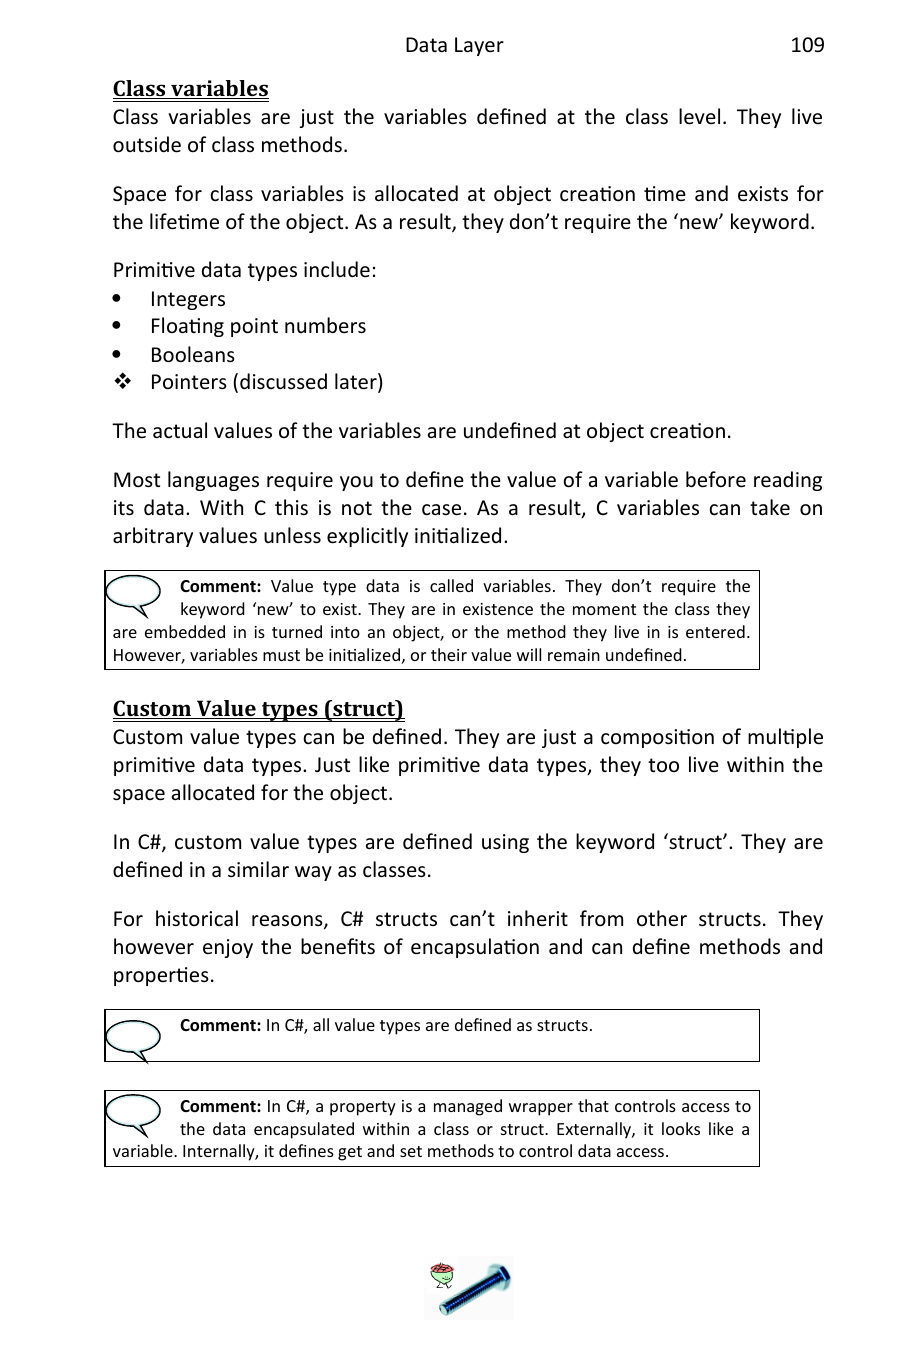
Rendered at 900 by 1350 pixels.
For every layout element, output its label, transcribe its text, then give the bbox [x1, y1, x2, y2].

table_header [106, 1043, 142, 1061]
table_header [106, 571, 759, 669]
text In C#, custom value types are defined using the keyword ‘struct’. They are defined in a similar way as classes. [112, 827, 825, 883]
text Most languages require you to define the value of a variable before reading its data. With C this is not the case. As a result, C variables can take on arbitrary values unless explicitly initialized. [112, 465, 825, 549]
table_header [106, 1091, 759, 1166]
text Class variables are just the variables defined at the class level. They live outside of class methods. [112, 102, 825, 158]
text Primitive data types include: [112, 256, 825, 284]
list Booleans [112, 340, 825, 368]
list Pointers (discussed later) [112, 368, 825, 396]
text Custom Value types (struct) [112, 695, 825, 722]
list Integers [112, 284, 825, 312]
text The actual values of the variables are undefined at object creation. [112, 417, 825, 444]
text For historical reasons, C# structs can’t inherit from other structs. They however enjoy the benefits of encapsulation and can define methods and properties. [112, 904, 825, 988]
text Space for class variables is allocated at object creation time and exists for the lifetime of the object. As a result, they don’t require the ‘new’ keyword. [112, 179, 825, 235]
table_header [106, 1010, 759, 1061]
text Class variables [112, 75, 825, 102]
text Custom value types can be defined. They are just a composition of multiple primitive data types. Just like primitive data types, they too live within the space allocated for the object. [112, 722, 825, 806]
picture [423, 1256, 514, 1320]
list Floating point numbers [112, 312, 825, 340]
